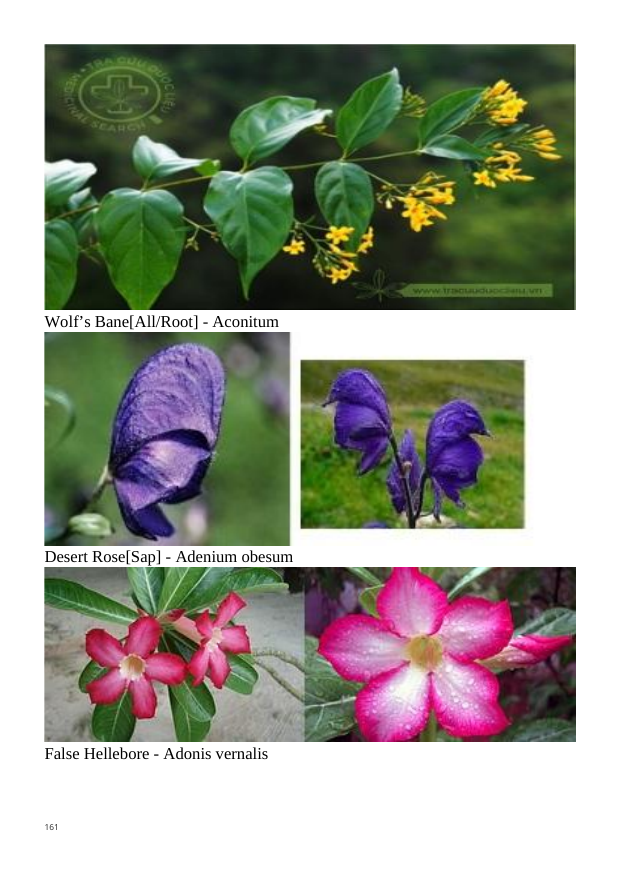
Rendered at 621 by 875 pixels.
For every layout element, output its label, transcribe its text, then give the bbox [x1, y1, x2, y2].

text False Hellebore - Adonis vernalis [44, 743, 576, 763]
picture [44, 44, 576, 310]
picture [44, 332, 573, 546]
text Wolf’s Bane[All/Root] - Aconitum [44, 311, 576, 331]
picture [44, 567, 576, 742]
text Desert Rose[Sap] - Adenium obesum [44, 547, 576, 566]
